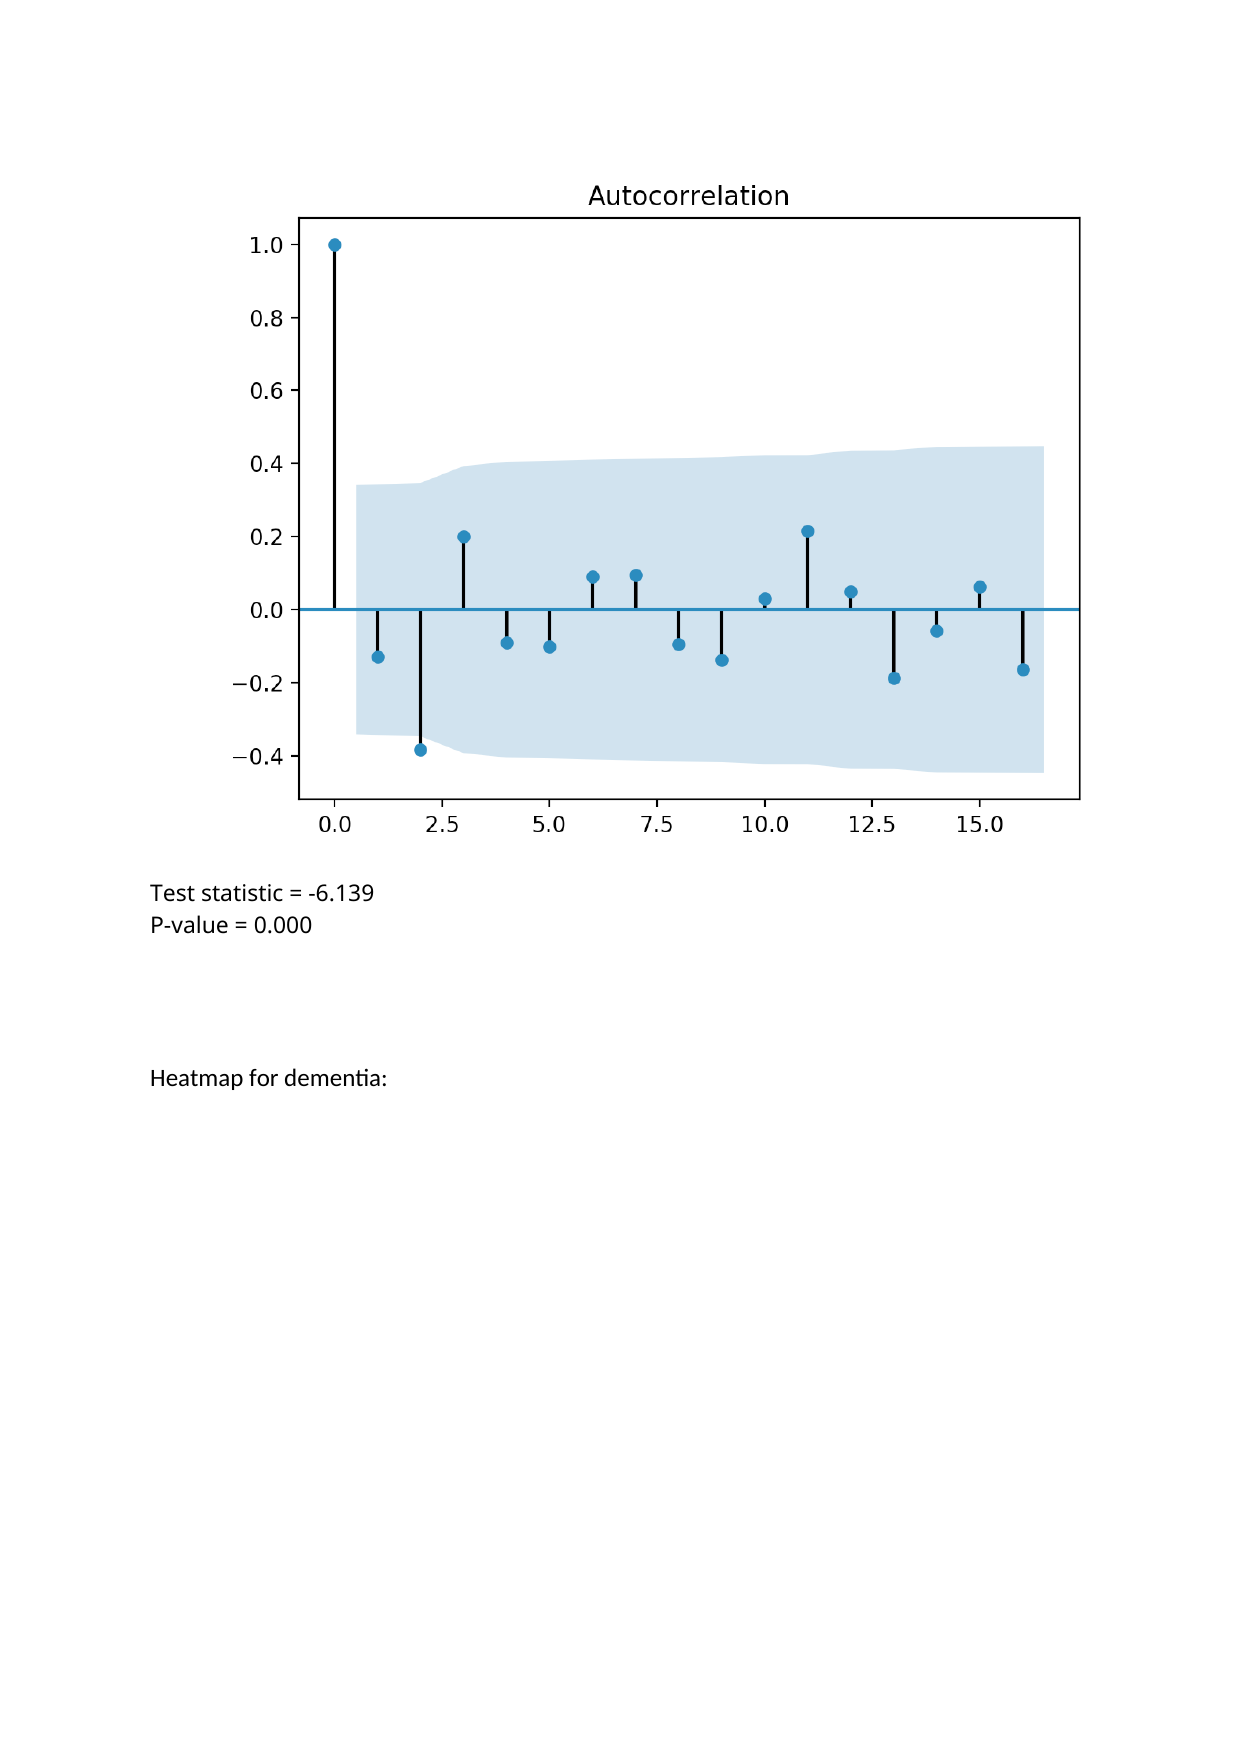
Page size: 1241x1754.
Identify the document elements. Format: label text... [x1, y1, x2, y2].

text Test statistic = -6.139 [150, 877, 1090, 908]
picture [187, 150, 1128, 846]
text P-value = 0.000 [150, 908, 1090, 940]
text Heatmap for dementia: [150, 1062, 1090, 1092]
